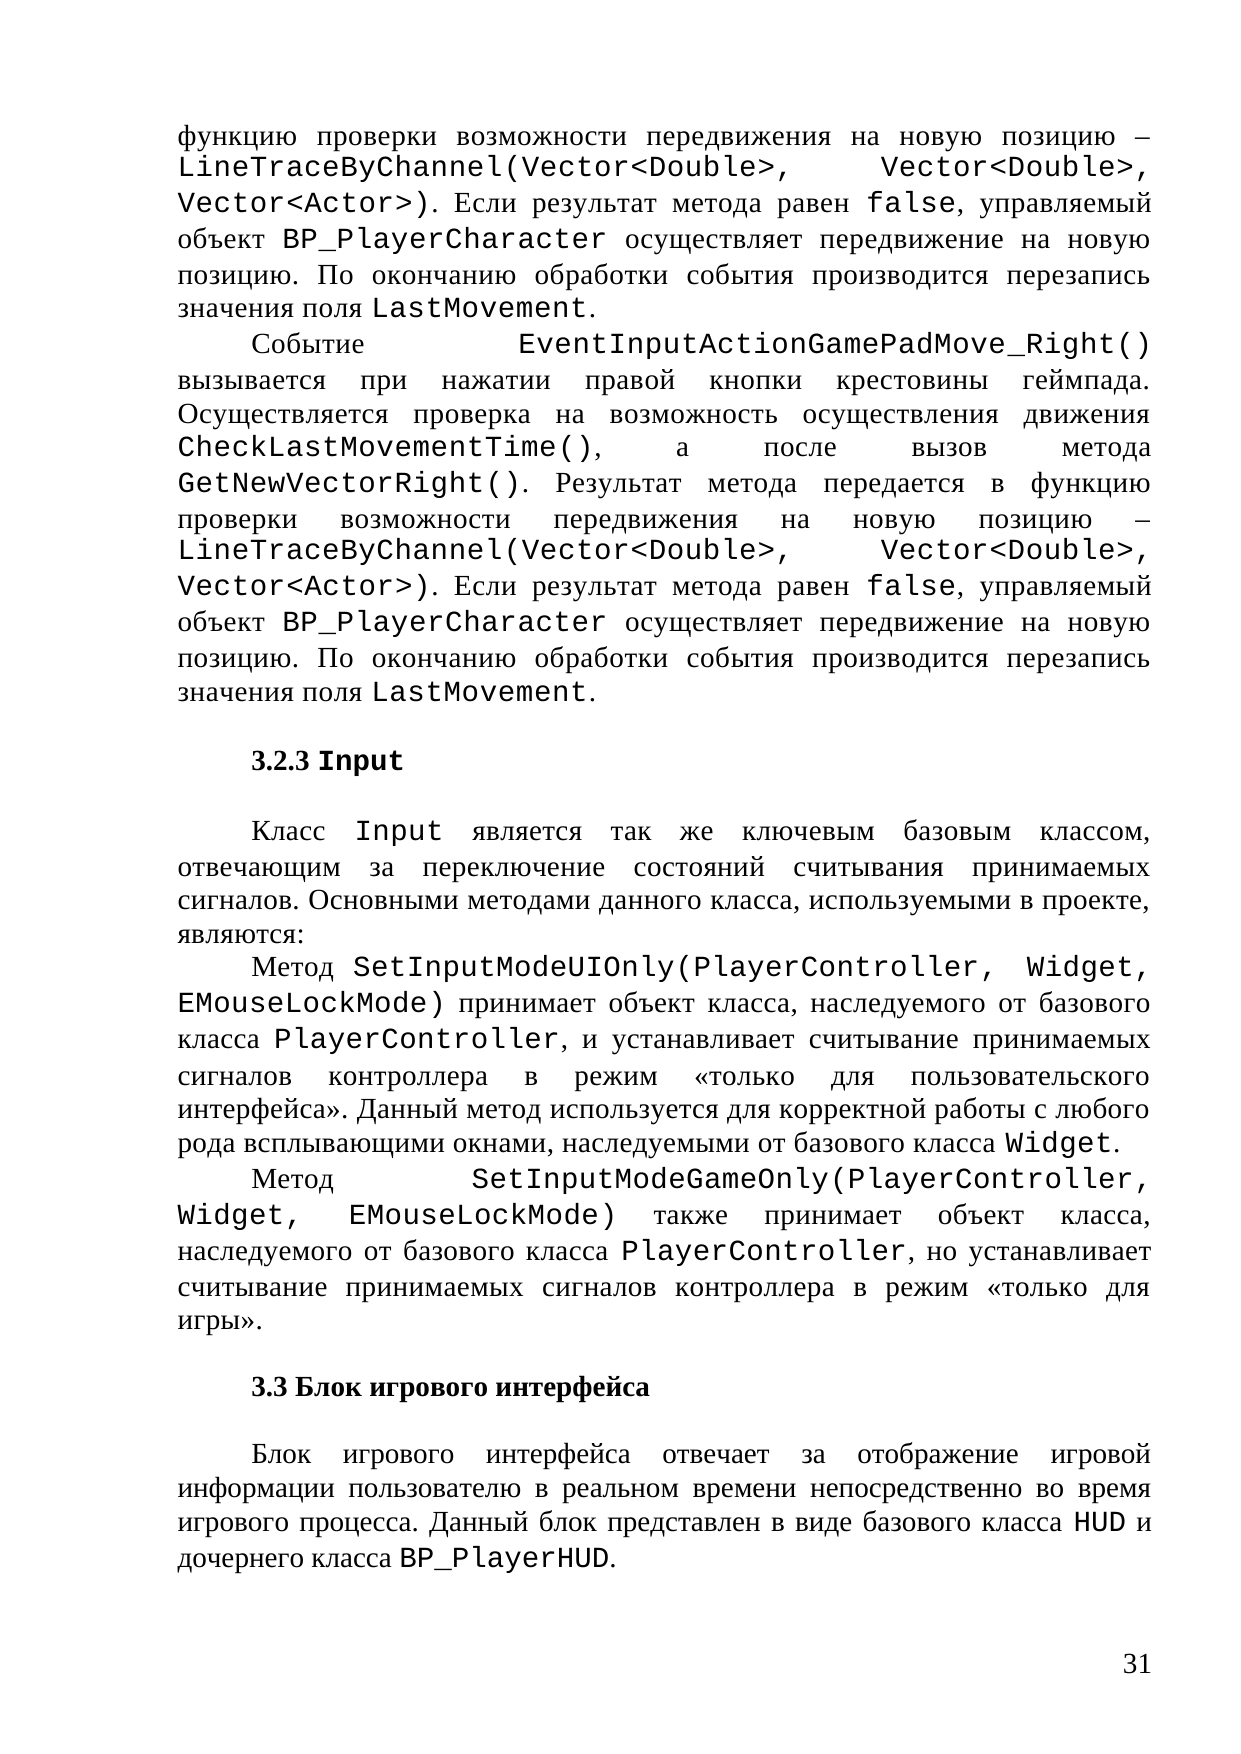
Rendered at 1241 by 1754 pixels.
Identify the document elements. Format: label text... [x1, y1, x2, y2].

text Метод SetInputModeUIOnly(PlayerController, Widget, EMouseLockMode) принимает объект класса, наследуемого от базового класса PlayerController, и устанавливает считывание принимаемых сигналов контроллера в режим «только для пользовательского интерфейса». Данный метод используется для корректной работы с любого рода всплывающими окнами, наследуемыми от базового класса Widget. [177, 949, 1152, 1161]
text Событие EventInputActionGamePadMove_Right() вызывается при нажатии правой кнопки крестовины геймпада. Осуществляется проверка на возможность осуществления движения CheckLastMovementTime(), а после вызов метода GetNewVectorRight(). Результат метода передается в функцию проверки возможности передвижения на новую позицию – LineTraceByChannel(Vector<Double>, Vector<Double>, Vector<Actor>). Если результат метода равен false, управляемый объект BP_PlayerCharacter осуществляет передвижение на новую позицию. По окончанию обработки события производится перезапись значения поля LastMovement. [177, 326, 1152, 710]
list 3.3 Блок игрового интерфейса [177, 1369, 1152, 1403]
list Input [177, 743, 1152, 779]
text Метод SetInputModeGameOnly(PlayerController, Widget, EMouseLockMode) также принимает объект класса, наследуемого от базового класса PlayerController, но устанавливает считывание принимаемых сигналов контроллера в режим «только для игры». [177, 1161, 1152, 1336]
text Блок игрового интерфейса отвечает за отображение игровой информации пользователю в реальном времени непосредственно во время игрового процесса. Данный блок представлен в виде базового класса HUD и дочернего класса BP_PlayerHUD. [177, 1437, 1152, 1576]
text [177, 118, 1152, 326]
text Класс Input является так же ключевым базовым классом, отвечающим за переключение состояний считывания принимаемых сигналов. Основными методами данного класса, используемыми в проекте, являются: [177, 813, 1152, 949]
